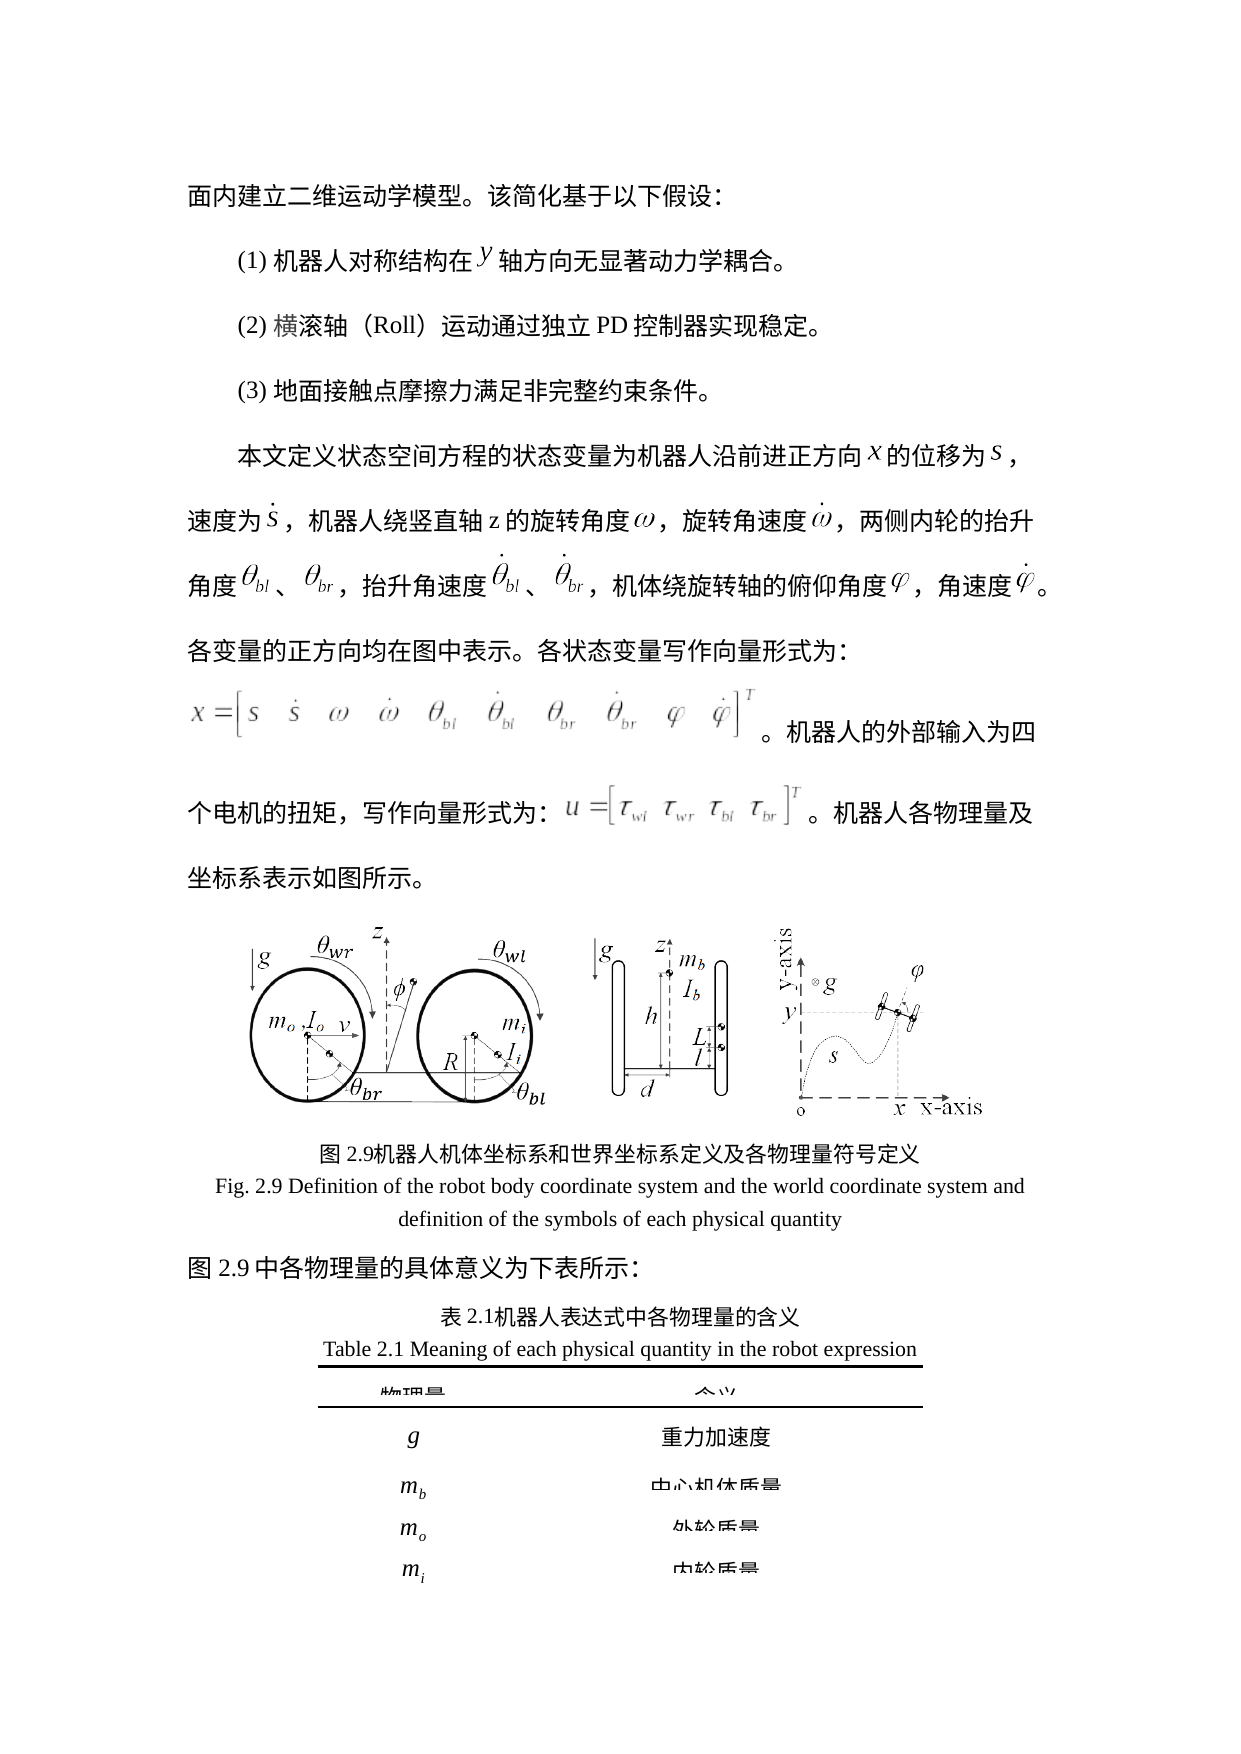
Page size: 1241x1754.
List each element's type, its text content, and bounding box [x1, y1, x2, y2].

text (3) 地面接触点摩擦力满足非完整约束条件。 [187, 357, 1053, 422]
table_cell 内轮质量 [509, 1543, 923, 1584]
text (2) 横滚轴（Roll）运动通过独立PD控制器实现稳定。 [187, 292, 1053, 357]
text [187, 162, 1053, 227]
text 表 2.1机器人表达式中各物理量的含义 [187, 1299, 1053, 1332]
table_cell [318, 1501, 509, 1543]
table_header 含义 [509, 1368, 923, 1406]
table_cell 重力加速度 [509, 1408, 923, 1459]
picture [245, 909, 995, 1134]
text 本文定义状态空间方程的状态变量为机器人沿前进正方向的位移为，速度为，机器人绕竖直轴z的旋转角度，旋转角速度，两侧内轮的抬升角度、，抬升角速度、，机体绕旋转轴的俯仰角度，角速度。各变量的正方向均在图中表示。各状态变量写作向量形式为：。机器人的外部输入为四个电机的扭矩，写作向量形式为：。机器人各物理量及坐标系表示如图所示。 [187, 422, 1053, 909]
table_cell [318, 1543, 509, 1584]
table_cell 外轮质量 [509, 1501, 923, 1543]
text (1) 机器人对称结构在轴方向无显著动力学耦合。 [187, 227, 1053, 292]
table_cell [318, 1459, 509, 1501]
text Table 2.1 Meaning of each physical quantity in the robot expression [187, 1332, 1053, 1364]
table_cell [318, 1408, 509, 1459]
table_header 物理量 [318, 1368, 509, 1406]
table_cell 中心机体质量 [509, 1459, 923, 1501]
